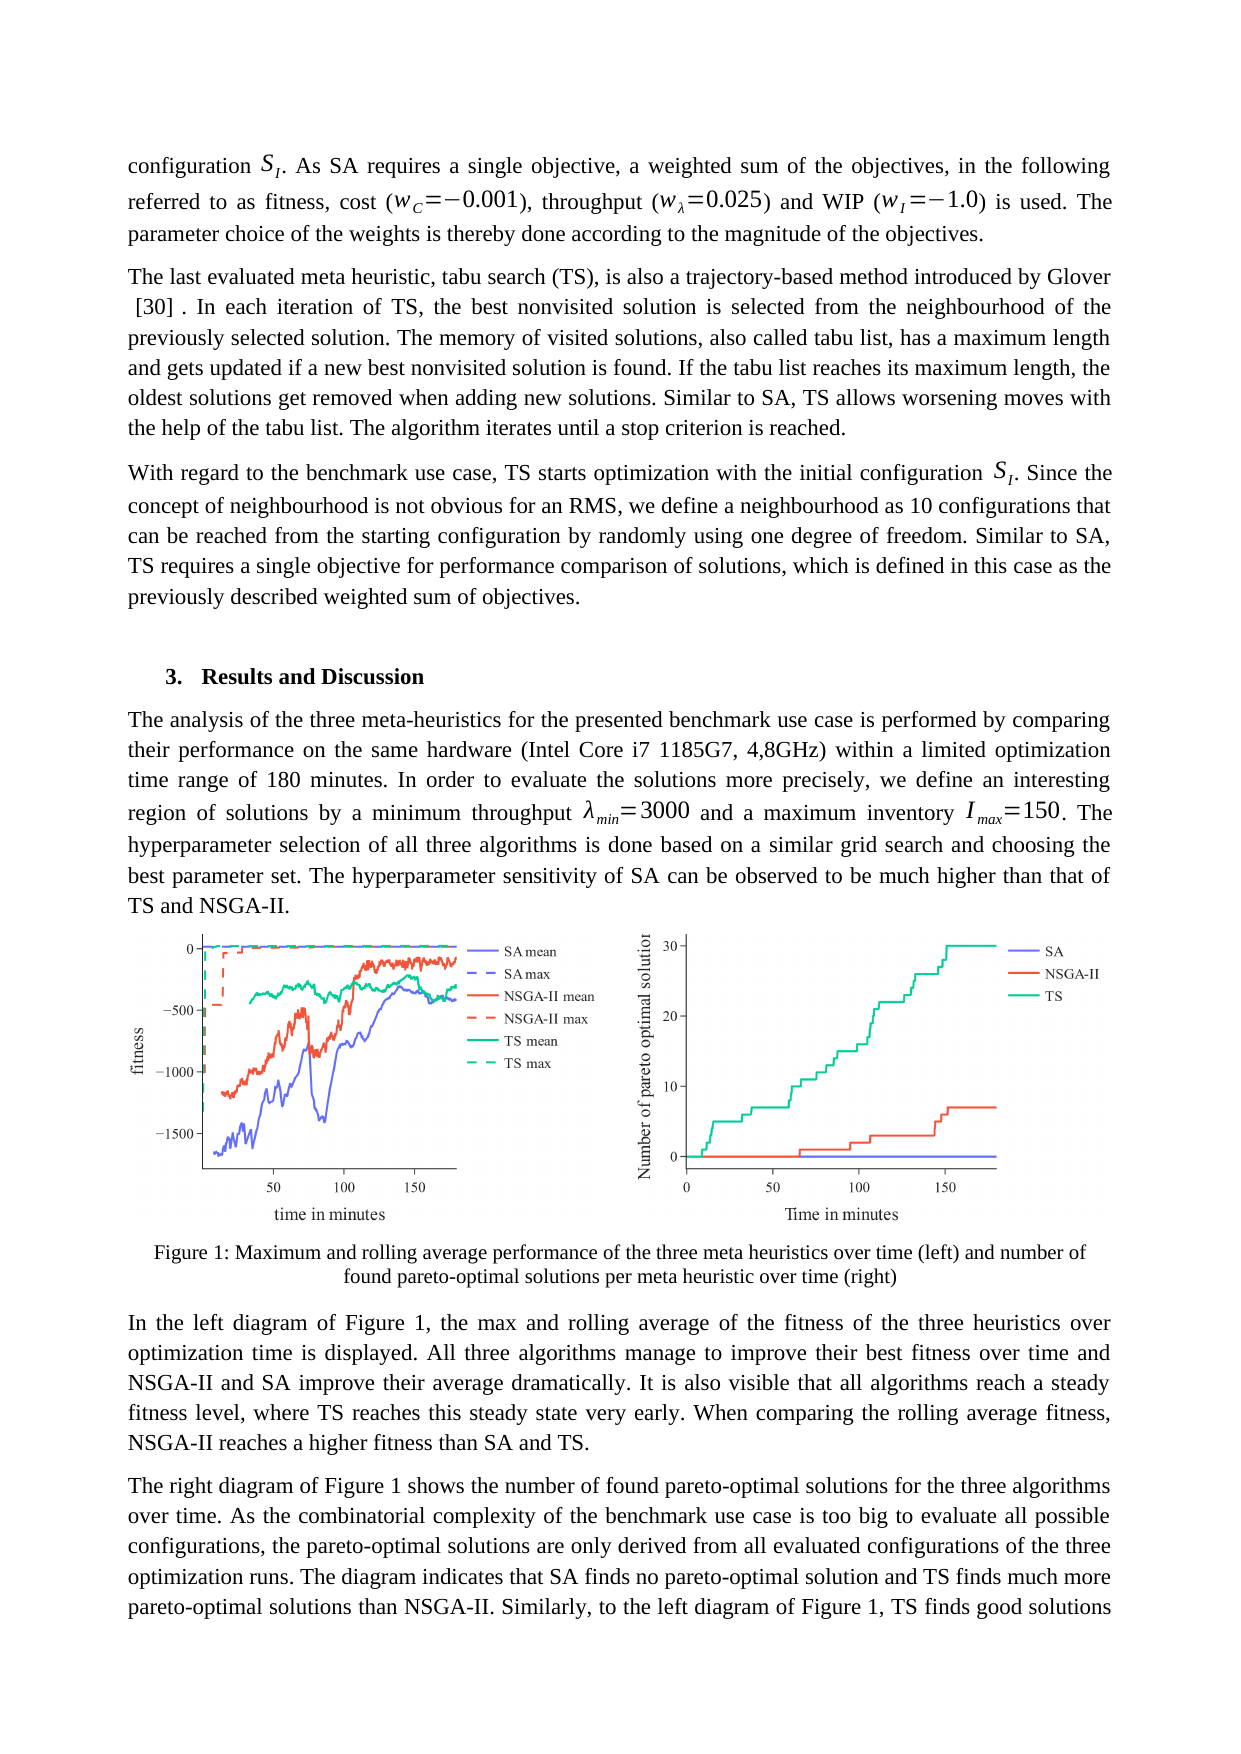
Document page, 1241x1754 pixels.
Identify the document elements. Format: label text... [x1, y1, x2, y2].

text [128, 1472, 1113, 1619]
text Results and Discussion [157, 663, 1113, 689]
text Figure 1: Maximum and rolling average performance of the three meta heuristics over time (left) and number of found pareto-optimal solutions per meta heuristic over time (right) [128, 1240, 1113, 1288]
text The last evaluated meta heuristic, tabu search (TS), is also a trajectory-based method introduced by Glover . In each iteration of TS, the best nonvisited solution is selected from the neighbourhood of the previously selected solution. The memory of visited solutions, also called tabu list, has a maximum length and gets updated if a new best nonvisited solution is found. If the tabu list reaches its maximum length, the oldest solutions get removed when adding new solutions. Similar to SA, TS allows worsening moves with the help of the tabu list. The algorithm iterates until a stop criterion is reached. [128, 263, 1113, 441]
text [128, 150, 1113, 247]
picture [634, 934, 1107, 1224]
text In the left diagram of Figure 1, the max and rolling average of the fitness of the three heuristics over optimization time is displayed. All three algorithms manage to improve their best fitness over time and NSGA-II and SA improve their average dramatically. It is also visible that all algorithms reach a steady fitness level, where TS reaches this steady state very early. When comparing the rolling average fitness, NSGA-II reaches a higher fitness than SA and TS. [128, 1309, 1113, 1456]
text The analysis of the three meta-heuristics for the presented benchmark use case is performed by comparing their performance on the same hardware (Intel Core i7 1185G7, 4,8GHz) within a limited optimization time range of 180 minutes. In order to evaluate the solutions more precisely, we define an interesting region of solutions by a minimum throughput and a maximum inventory . The hyperparameter selection of all three algorithms is done based on a similar grid search and choosing the best parameter set. The hyperparameter sensitivity of SA can be observed to be much higher than that of TS and NSGA-II. [128, 706, 1113, 918]
picture [127, 934, 600, 1224]
text With regard to the benchmark use case, TS starts optimization with the initial configuration . Since the concept of neighbourhood is not obvious for an RMS, we define a neighbourhood as 10 configurations that can be reached from the starting configuration by randomly using one degree of freedom. Similar to SA, TS requires a single objective for performance comparison of solutions, which is defined in this case as the previously described weighted sum of objectives. [128, 457, 1113, 609]
